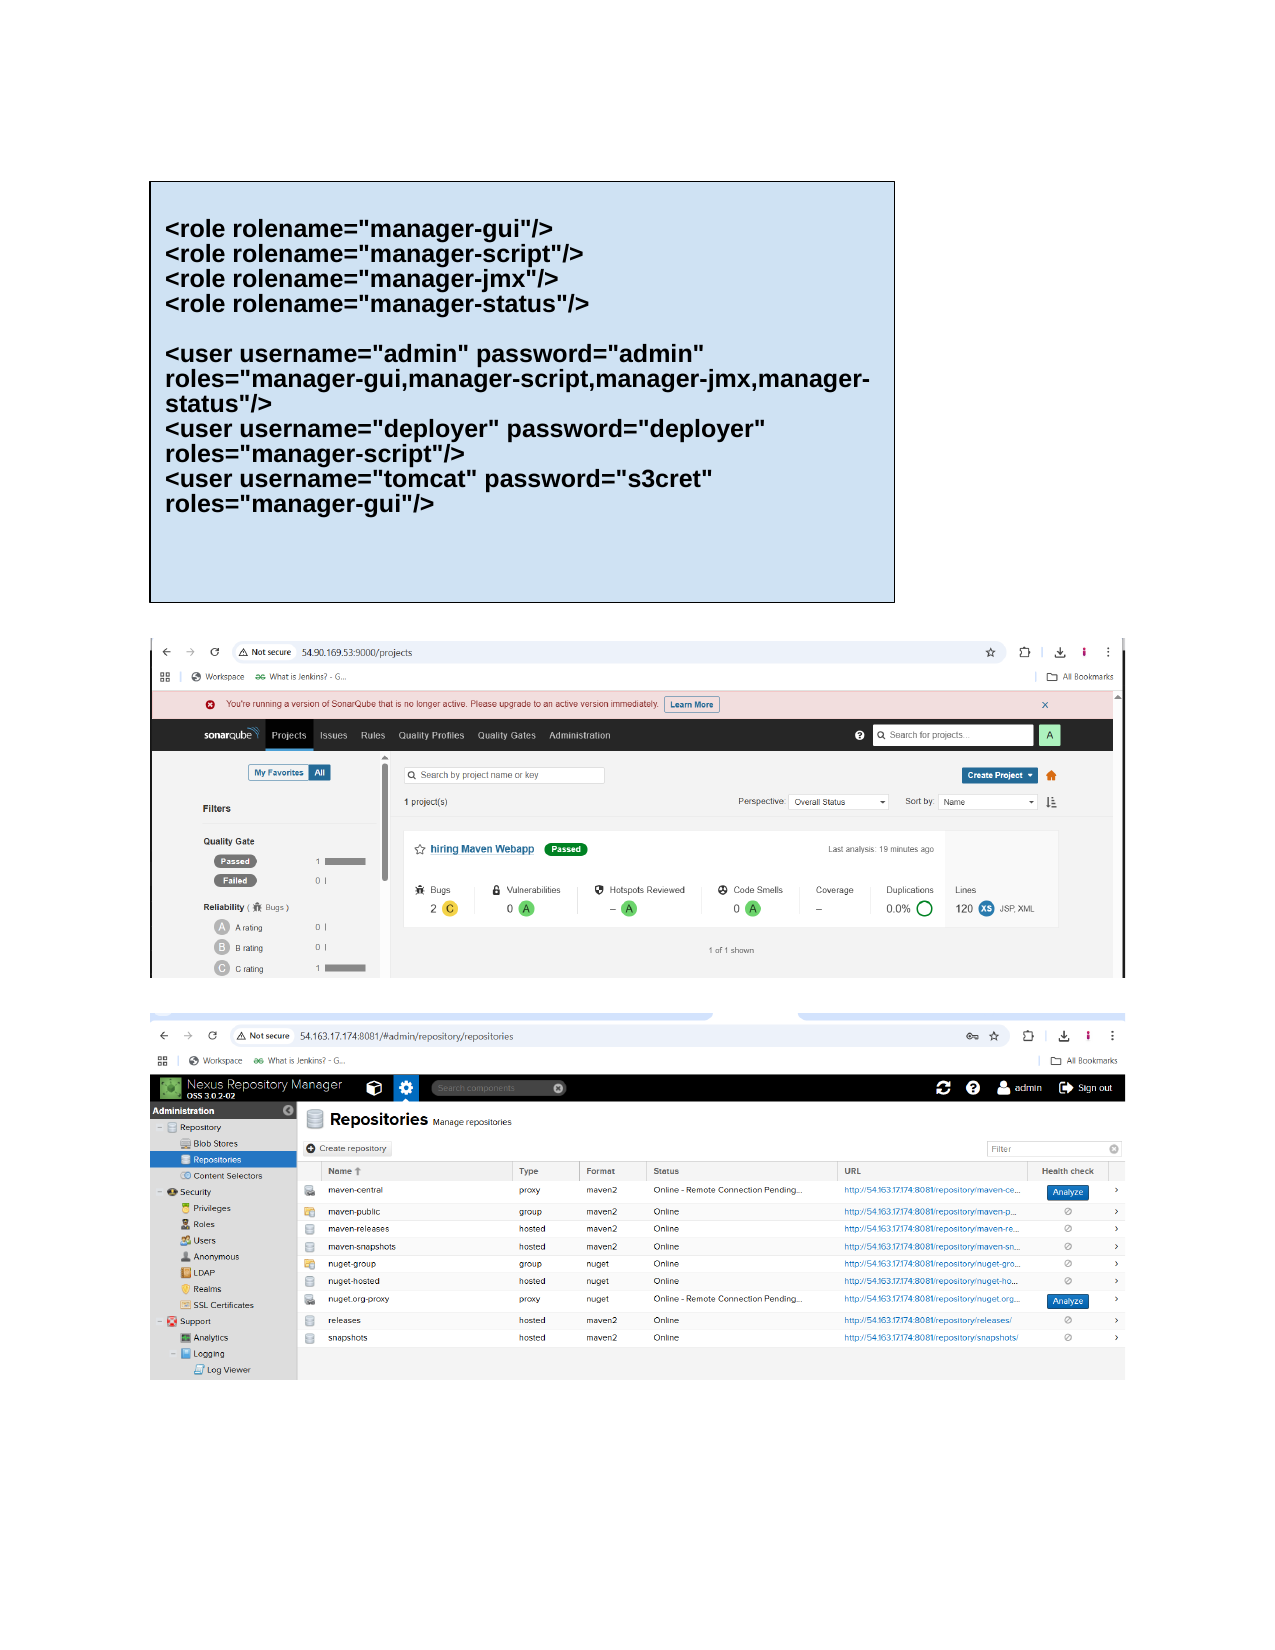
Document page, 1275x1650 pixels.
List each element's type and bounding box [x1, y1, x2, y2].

picture [150, 1013, 1125, 1380]
picture [150, 638, 1125, 978]
